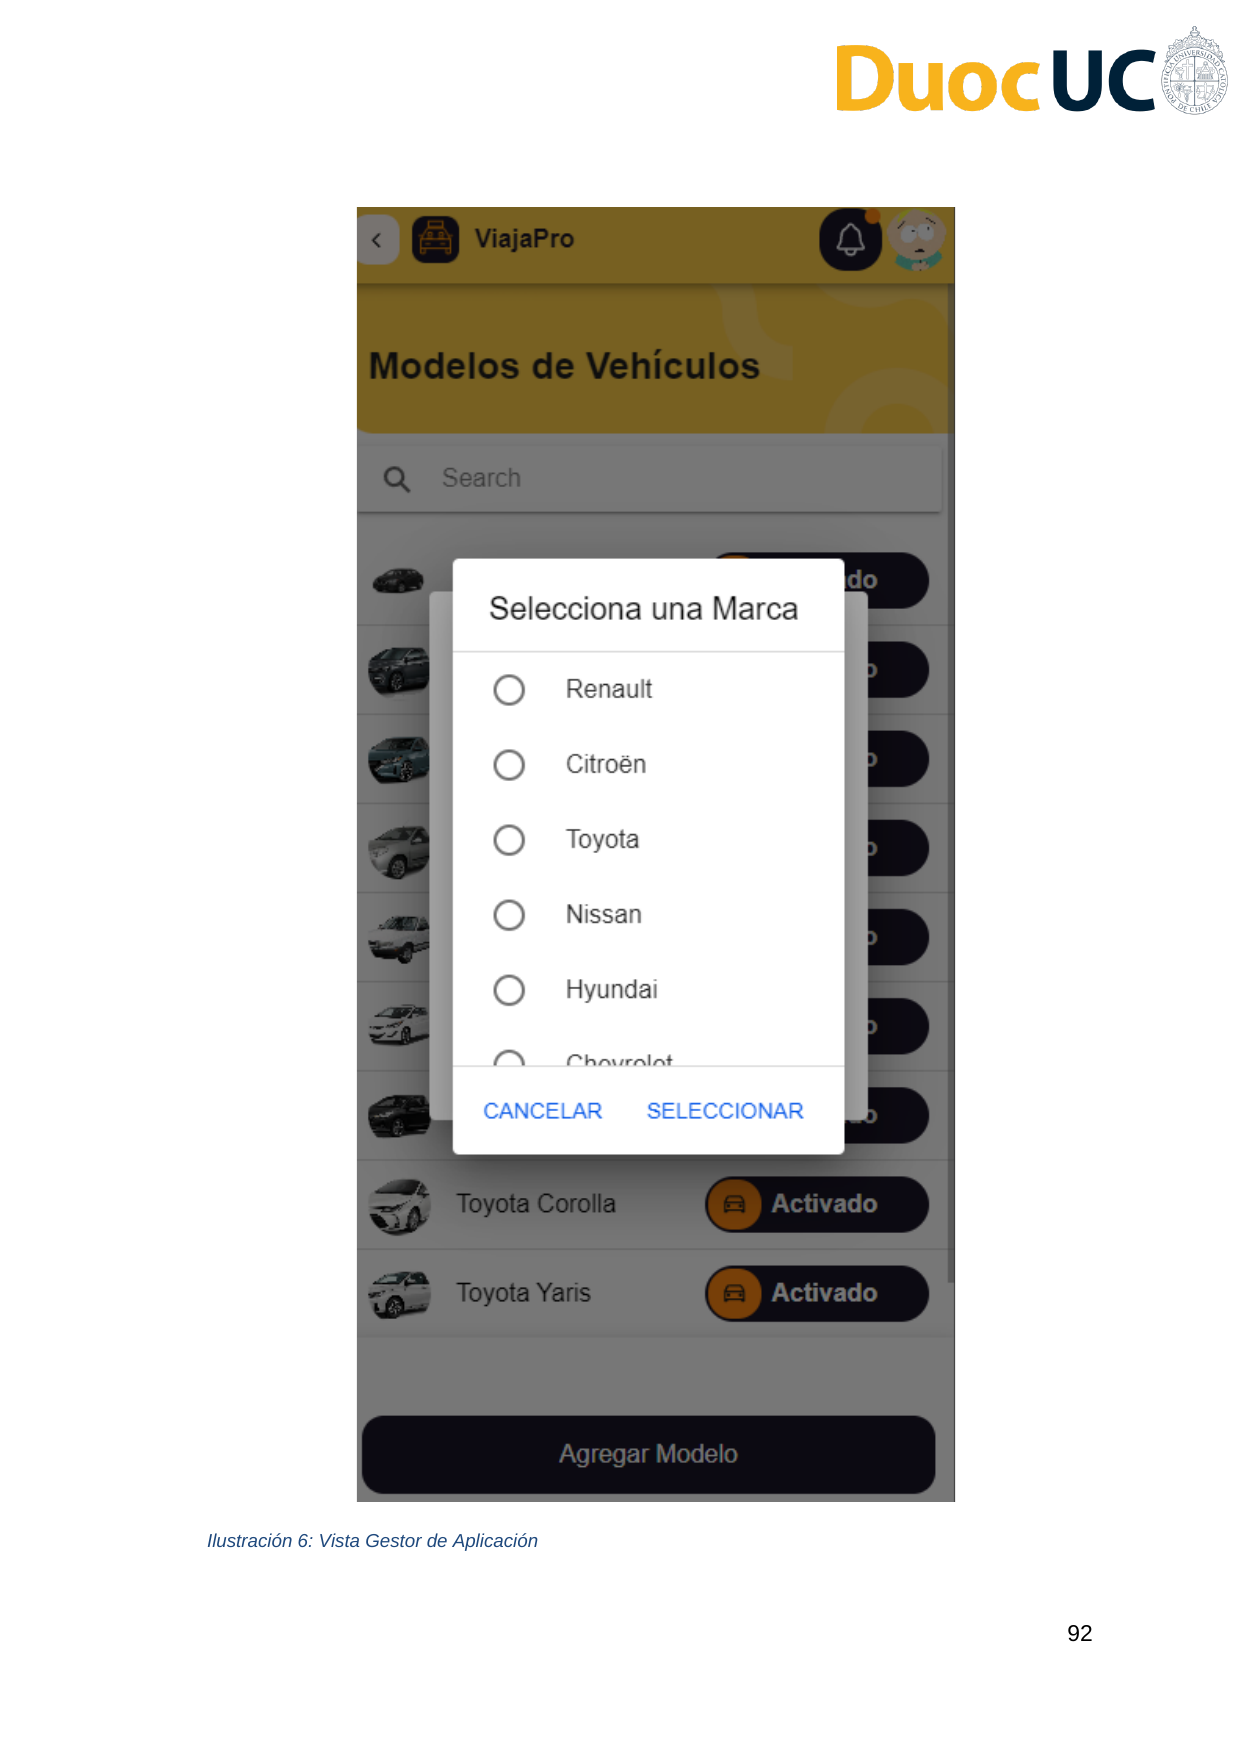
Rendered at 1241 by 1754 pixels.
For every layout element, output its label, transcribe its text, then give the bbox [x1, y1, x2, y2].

picture [831, 20, 1233, 120]
picture [356, 207, 956, 1502]
